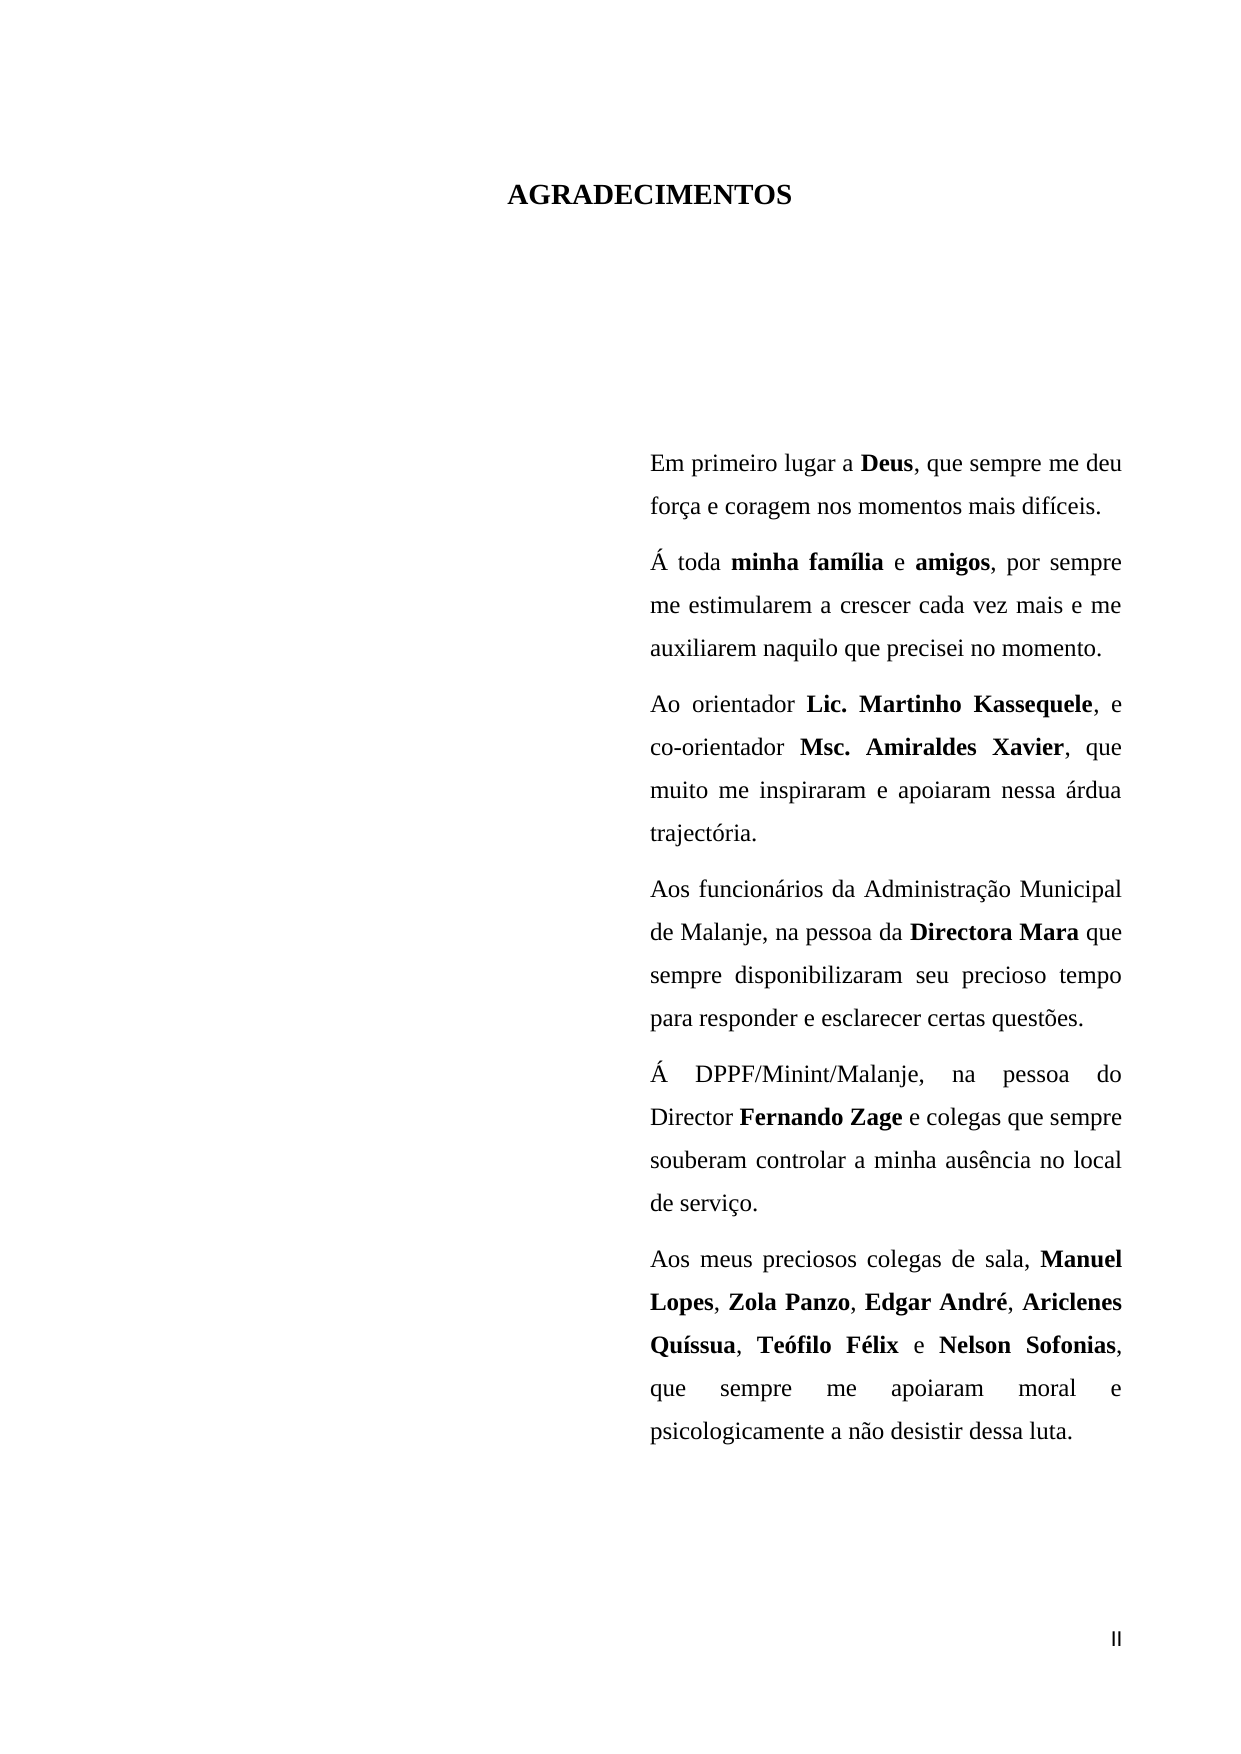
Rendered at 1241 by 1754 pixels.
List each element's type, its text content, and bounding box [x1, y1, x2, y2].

text Ao orientador Lic. Martinho Kassequele, e co-orientador Msc. Amiraldes Xavier, que muito me inspiraram e apoiaram nessa árdua trajectória. [650, 689, 1122, 847]
text Á toda minha família e amigos, por sempre me estimularem a crescer cada vez mais e me auxiliarem naquilo que precisei no momento. [650, 547, 1122, 662]
subtitle AGRADECIMENTOS [177, 177, 1122, 211]
text Aos funcionários da Administração Municipal de Malanje, na pessoa da Directora Mara que sempre disponibilizaram seu precioso tempo para responder e esclarecer certas questões. [650, 874, 1122, 1032]
text Aos meus preciosos colegas de sala, Manuel Lopes, Zola Panzo, Edgar André, Ariclenes Quíssua, Teófilo Félix e Nelson Sofonias, que sempre me apoiaram moral e psicologicamente a não desistir dessa luta. [650, 1244, 1122, 1445]
text Em primeiro lugar a Deus, que sempre me deu força e coragem nos momentos mais difíceis. [650, 448, 1122, 520]
text Á DPPF/Minint/Malanje, na pessoa do Director Fernando Zage e colegas que sempre souberam controlar a minha ausência no local de serviço. [650, 1059, 1122, 1217]
